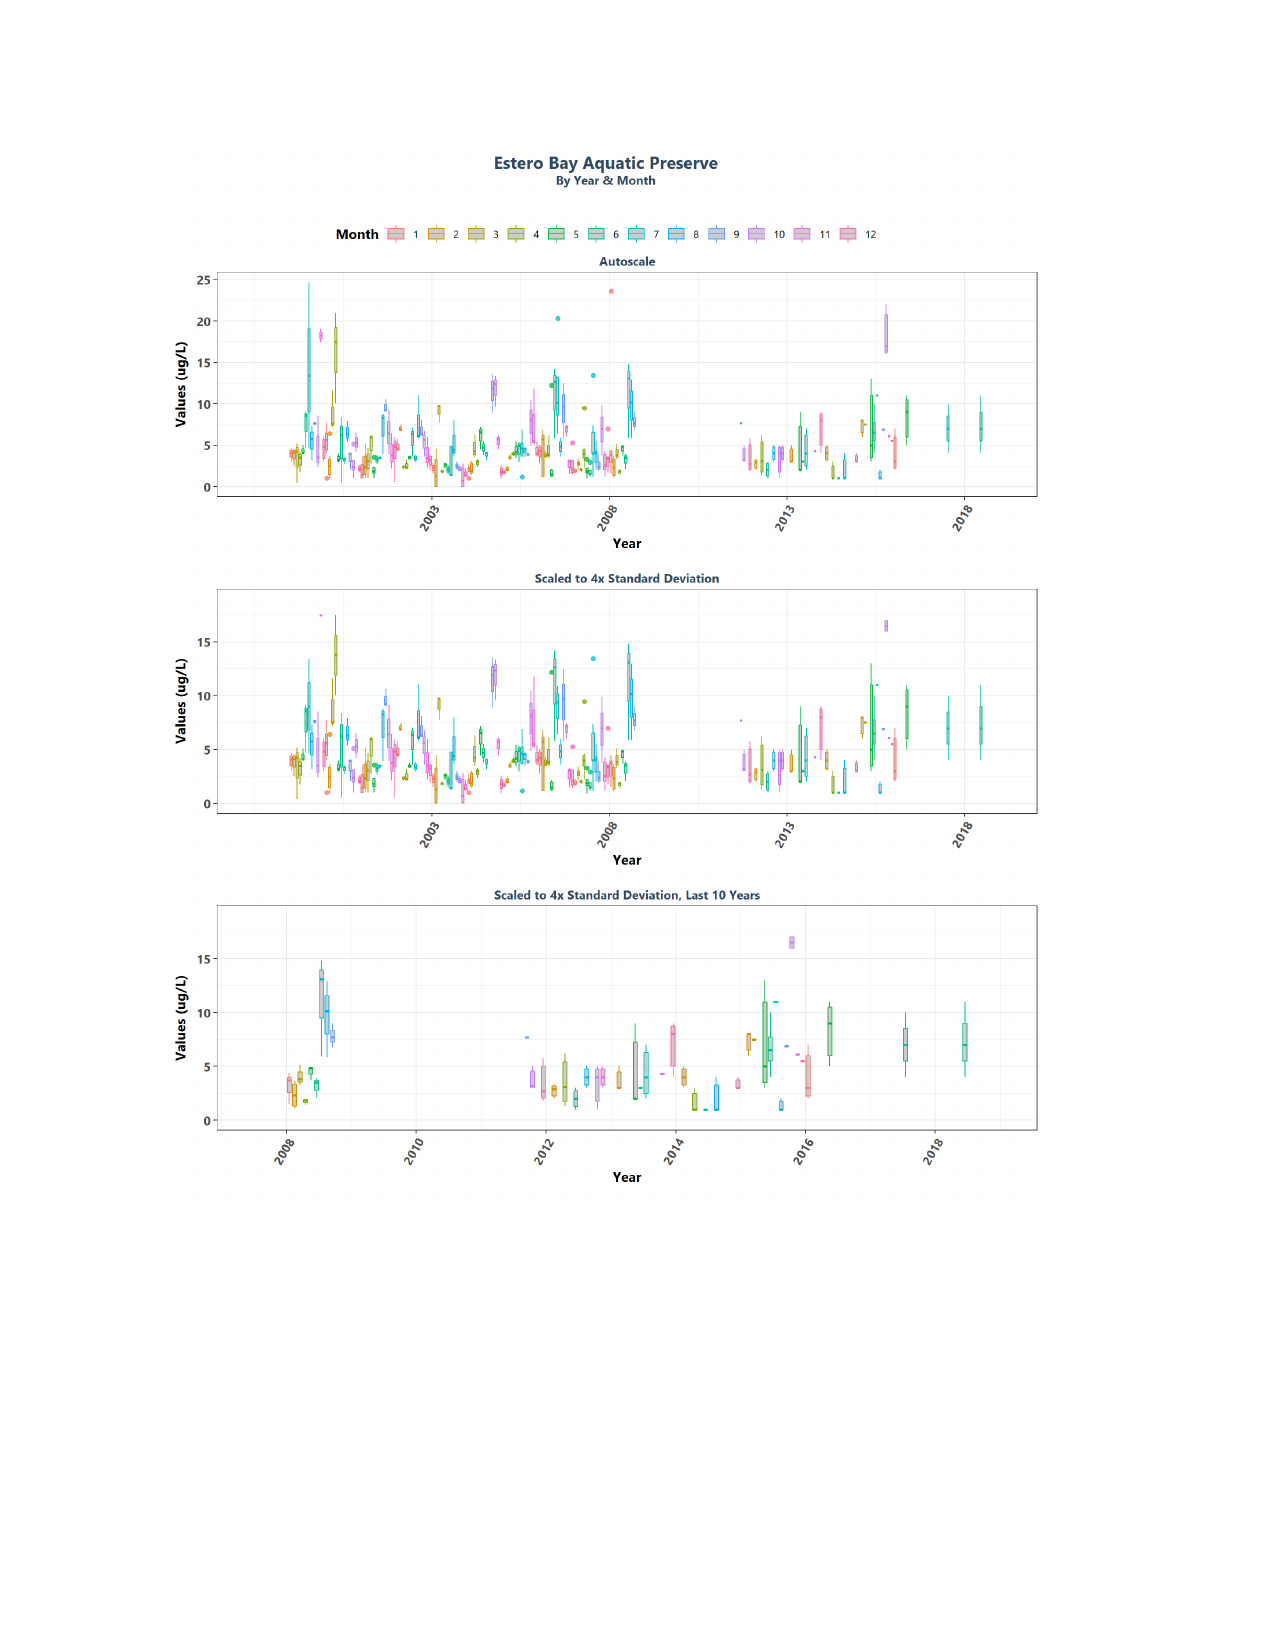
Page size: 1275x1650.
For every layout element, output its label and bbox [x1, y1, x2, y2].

picture [168, 150, 1044, 1200]
